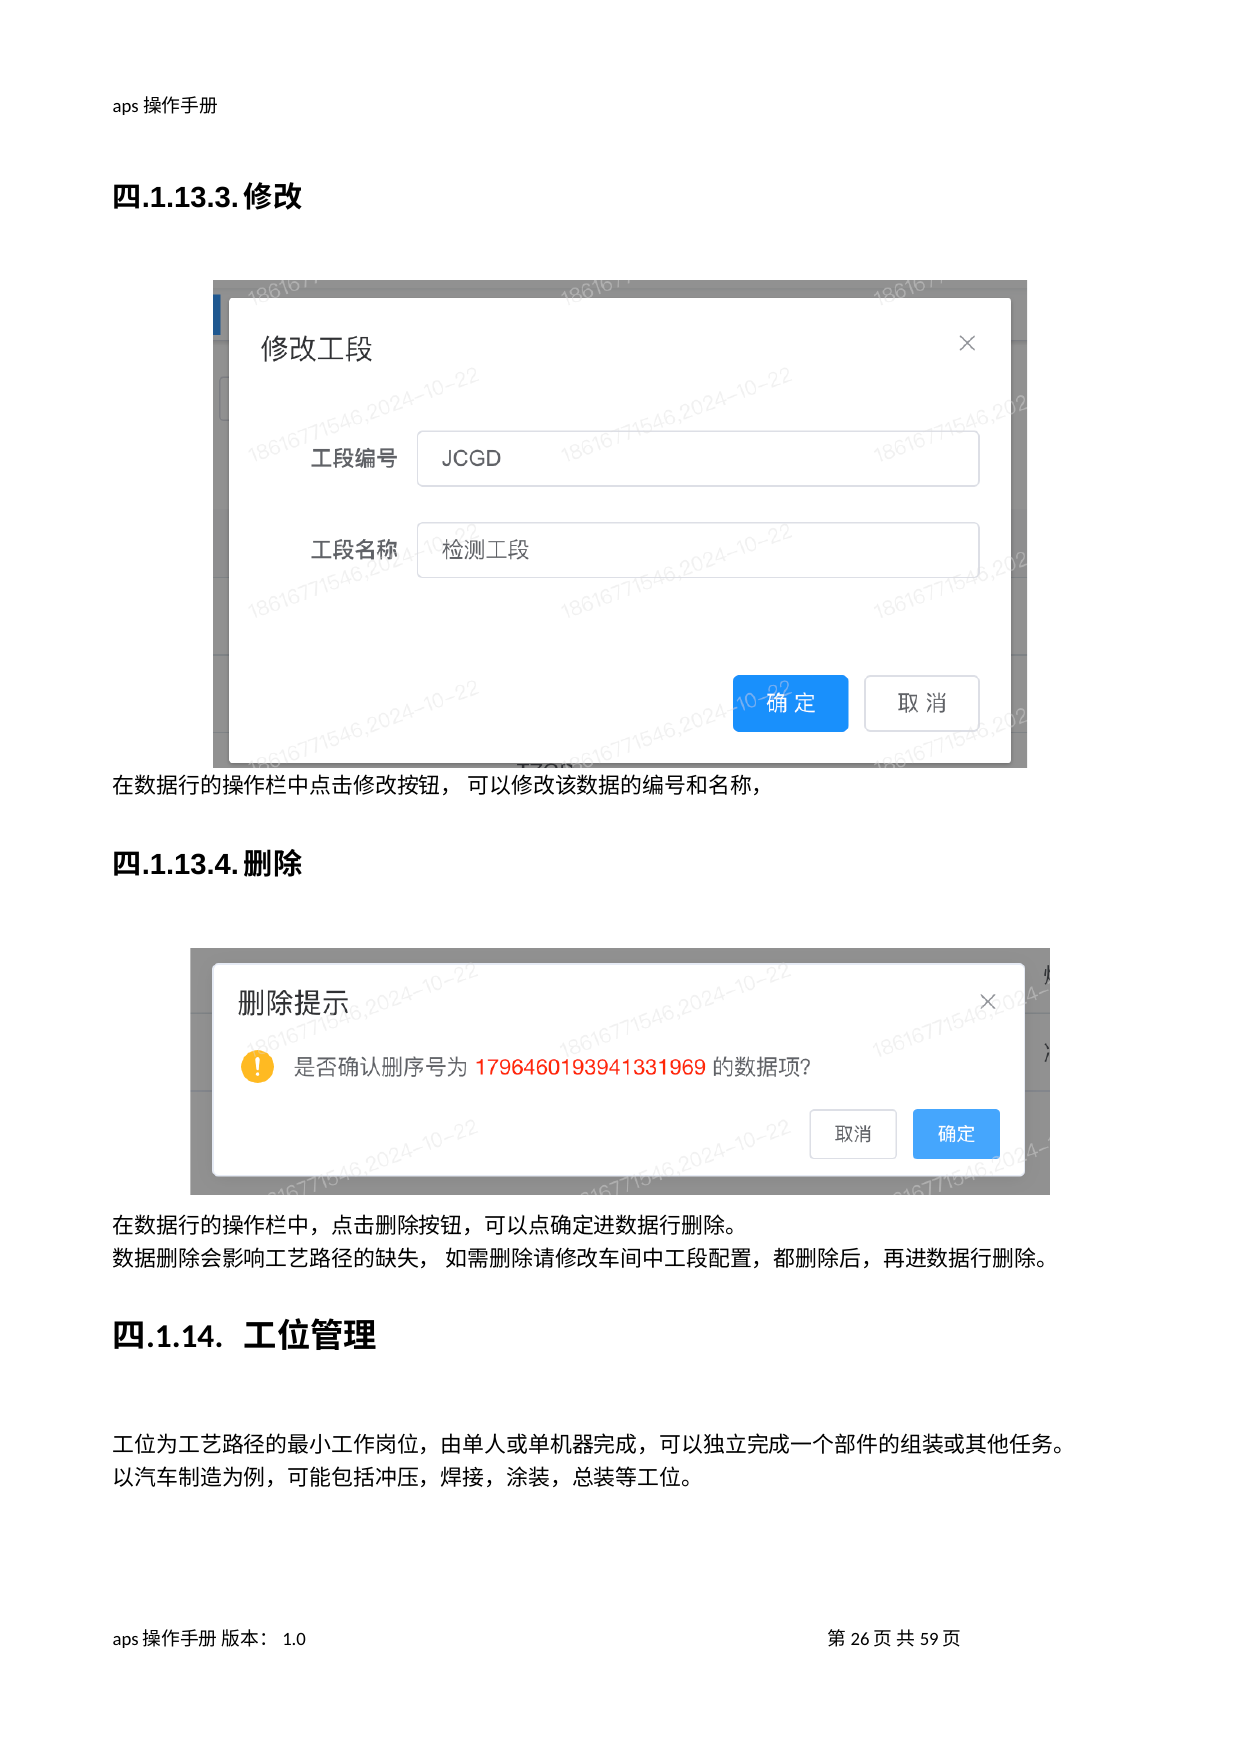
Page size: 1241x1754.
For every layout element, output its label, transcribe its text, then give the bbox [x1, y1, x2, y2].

subtitle 工位管理 [112, 1300, 1128, 1365]
text 在数据行的操作栏中点击修改按钮， 可以修改该数据的编号和名称， [112, 768, 1128, 800]
text 在数据行的操作栏中，点击删除按钮，可以点确定进数据行删除。 [112, 1208, 1128, 1241]
text 数据删除会影响工艺路径的缺失， 如需删除请修改车间中工段配置，都删除后，再进数据行删除。 [112, 1241, 1128, 1273]
picture [190, 948, 1050, 1195]
picture [213, 280, 1028, 768]
subtitle 删除 [112, 829, 1128, 894]
subtitle 修改 [112, 162, 1128, 227]
text 以汽车制造为例，可能包括冲压，焊接，涂装，总装等工位。 [112, 1459, 1128, 1492]
text 工位为工艺路径的最小工作岗位，由单人或单机器完成，可以独立完成一个部件的组装或其他任务。 [112, 1427, 1128, 1459]
